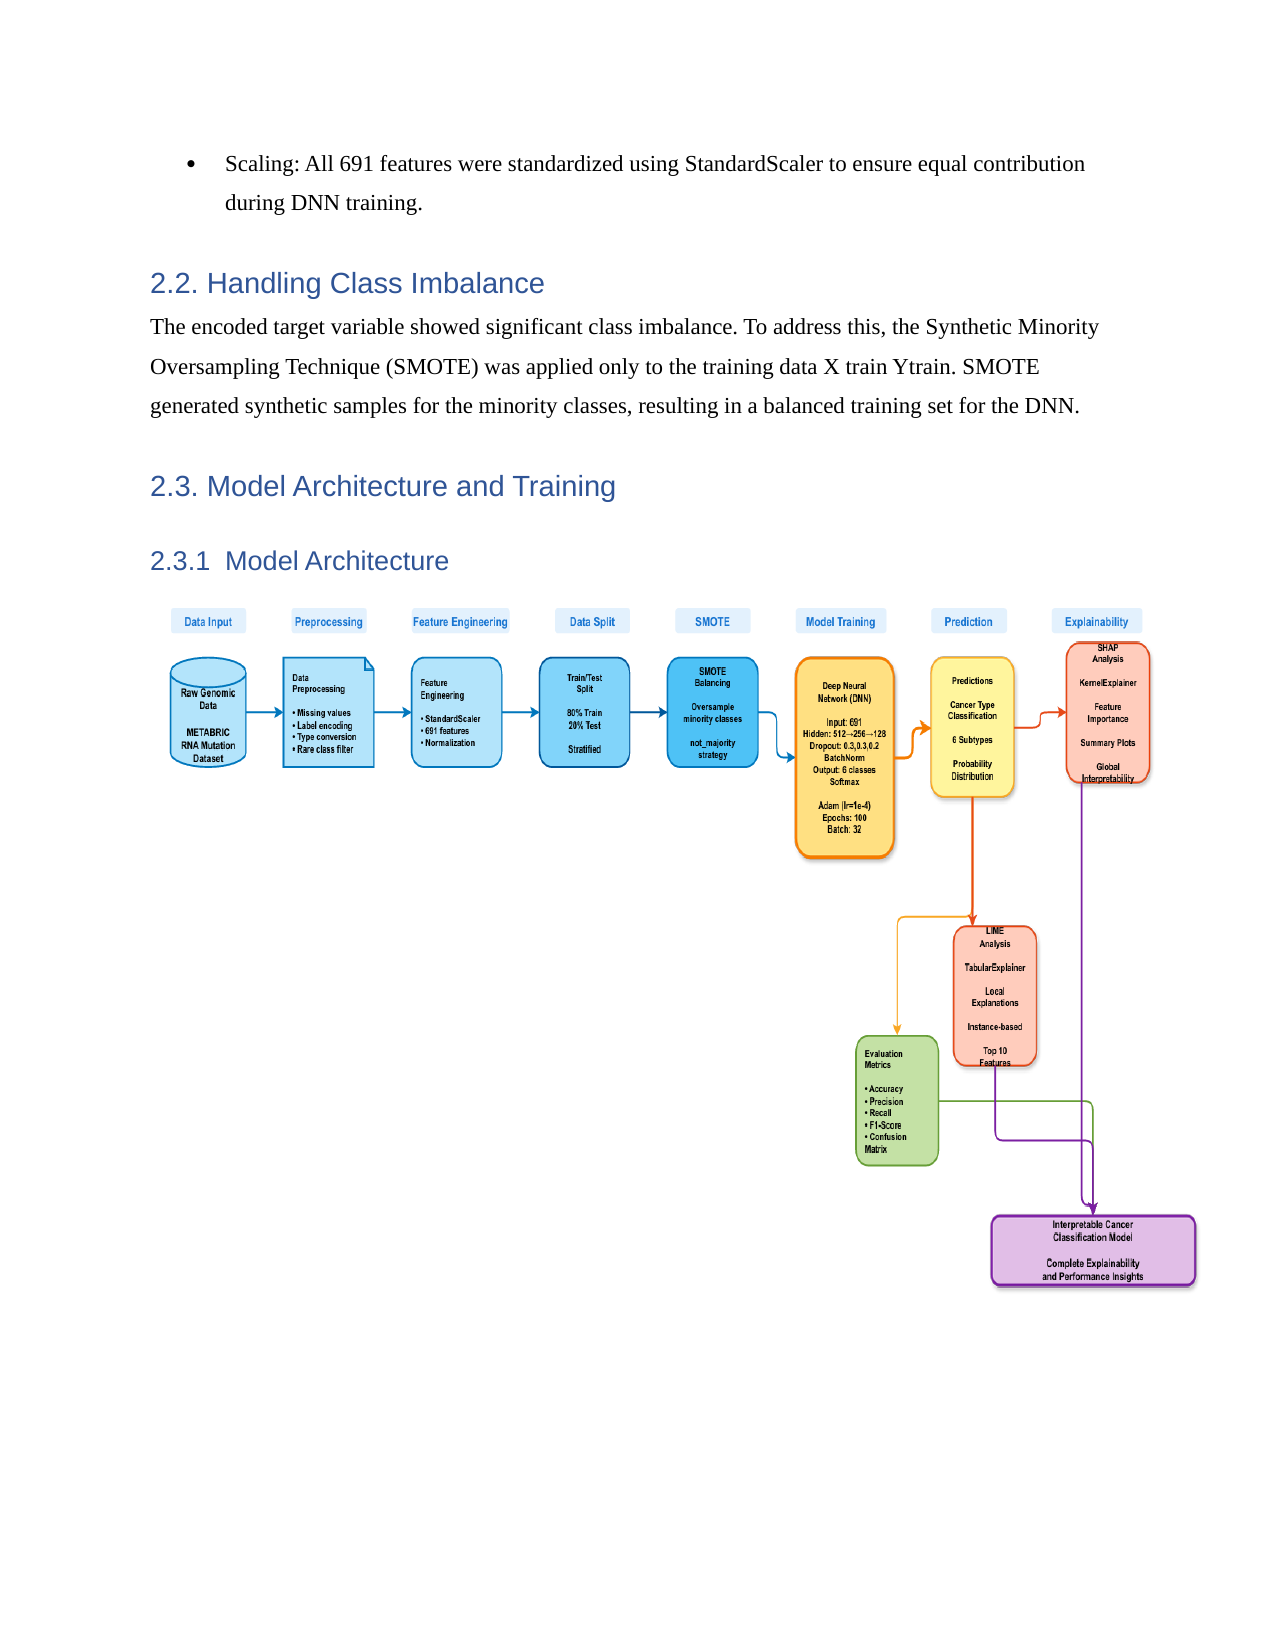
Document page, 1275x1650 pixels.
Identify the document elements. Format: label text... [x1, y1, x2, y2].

list Scaling: All 691 features were standardized using StandardScaler to ensure equal contribution during DNN training. [187, 150, 1125, 216]
text The encoded target variable showed significant class imbalance. To address this, the Synthetic Minority Oversampling Technique (SMOTE) was applied only to the training data X train Ytrain. SMOTE generated synthetic samples for the minority classes, resulting in a balanced training set for the DNN. [150, 313, 1125, 419]
subtitle 2.2. Handling Class Imbalance [150, 266, 1125, 300]
subtitle 2.3. Model Architecture and Training [150, 469, 1125, 503]
subtitle Model Architecture [150, 545, 1125, 577]
picture [150, 589, 1227, 1314]
